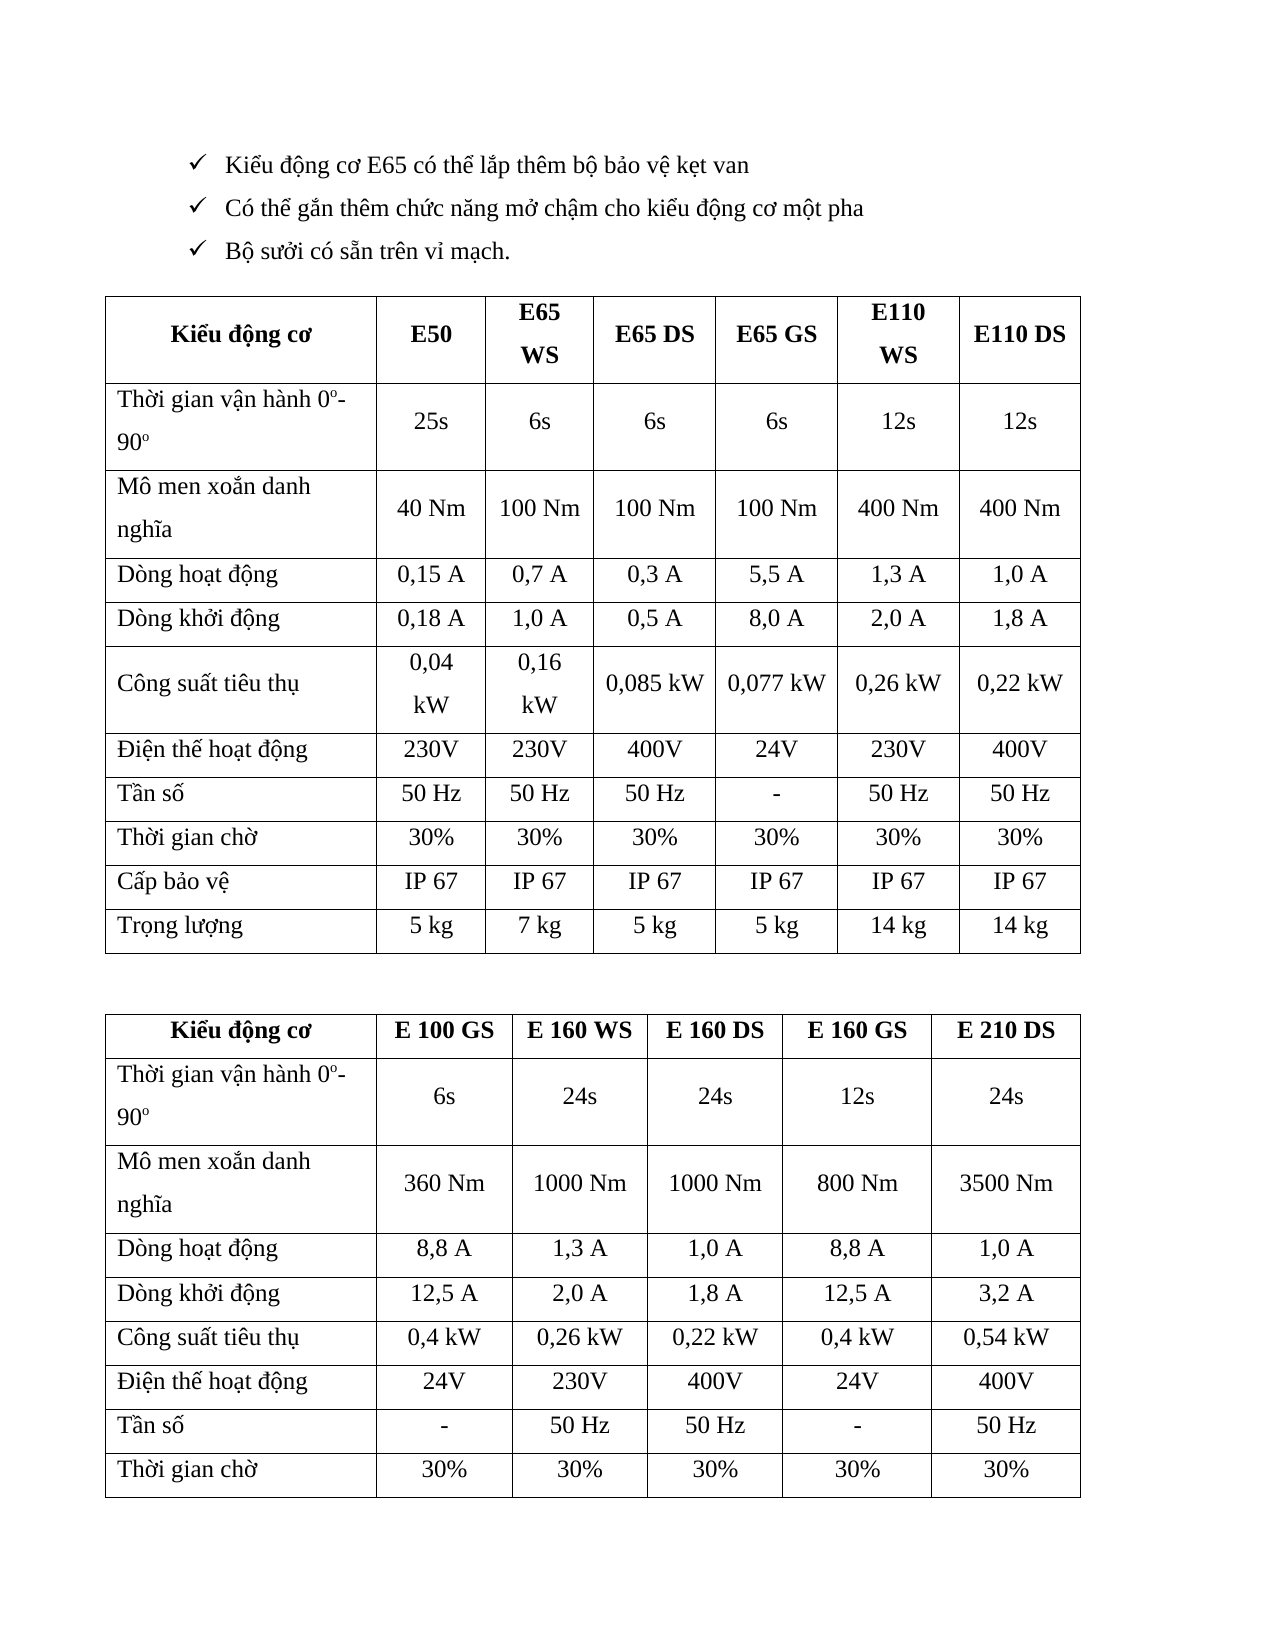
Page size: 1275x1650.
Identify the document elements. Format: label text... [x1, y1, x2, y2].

table_cell 1,8 A [960, 603, 1080, 646]
table_cell 8,0 A [716, 603, 837, 646]
table_cell 1,3 A [513, 1234, 647, 1277]
table_cell 100 Nm [594, 471, 715, 558]
table_cell 0,22 kW [648, 1322, 782, 1365]
table_header Kiểu động cơ [106, 297, 376, 383]
table_cell 0,7 A [486, 559, 593, 602]
table_cell 0,3 A [594, 559, 715, 602]
table_cell 1,0 A [486, 603, 593, 646]
table_cell 100 Nm [486, 471, 593, 558]
table_cell 12s [838, 384, 959, 470]
table_cell 24s [513, 1059, 647, 1145]
table_cell 50 Hz [838, 778, 959, 821]
table_cell 230V [486, 734, 593, 777]
table_cell 5 kg [716, 910, 837, 953]
table_header E 160 DS [648, 1015, 782, 1058]
table_cell 1,0 A [960, 559, 1080, 602]
table_cell - [716, 778, 837, 821]
table_cell IP 67 [377, 866, 485, 909]
table_cell 100 Nm [716, 471, 837, 558]
table_cell Thời gian chờ [106, 822, 376, 865]
table_cell 1000 Nm [648, 1146, 782, 1232]
table_cell Cấp bảo vệ [106, 866, 376, 909]
table_cell 6s [486, 384, 593, 470]
table_header E65 DS [594, 297, 715, 383]
table_cell Thời gian chờ [106, 1454, 376, 1497]
table_header E 160 GS [783, 1015, 931, 1058]
table_cell 30% [513, 1454, 647, 1497]
table_cell Tần số [106, 778, 376, 821]
table_cell 0,085 kW [594, 647, 715, 733]
table_cell 8,8 A [783, 1234, 931, 1277]
table_header E50 [377, 297, 485, 383]
table_cell 30% [648, 1454, 782, 1497]
table_cell 12s [783, 1059, 931, 1145]
table_cell 0,5 A [594, 603, 715, 646]
table_cell 2,0 A [513, 1278, 647, 1321]
table_cell 0,04 kW [377, 647, 485, 733]
list Có thể gắn thêm chức năng mở chậm cho kiểu động cơ một pha [187, 193, 1125, 222]
table_cell 12,5 A [783, 1278, 931, 1321]
table_cell 30% [377, 822, 485, 865]
table_cell 14 kg [838, 910, 959, 953]
table_header Kiểu động cơ [106, 1015, 376, 1058]
table_cell 50 Hz [377, 778, 485, 821]
table_cell 30% [960, 822, 1080, 865]
table_cell Công suất tiêu thụ [106, 647, 376, 733]
table_cell 30% [932, 1454, 1080, 1497]
table_header E65 GS [716, 297, 837, 383]
table_cell IP 67 [960, 866, 1080, 909]
table_cell 0,4 kW [783, 1322, 931, 1365]
table_cell 400 Nm [960, 471, 1080, 558]
table_cell 3,2 A [932, 1278, 1080, 1321]
table_header E110 DS [960, 297, 1080, 383]
table_cell IP 67 [716, 866, 837, 909]
table_cell 0,15 A [377, 559, 485, 602]
table_cell 30% [838, 822, 959, 865]
table_cell 50 Hz [648, 1410, 782, 1453]
table_cell 30% [716, 822, 837, 865]
table_cell IP 67 [838, 866, 959, 909]
table_cell 1,0 A [932, 1234, 1080, 1277]
table_cell 50 Hz [960, 778, 1080, 821]
table_cell 30% [594, 822, 715, 865]
table_cell 400V [960, 734, 1080, 777]
table_cell Thời gian vận hành 0o-90o [106, 384, 376, 470]
table_cell 50 Hz [486, 778, 593, 821]
table_cell 24s [648, 1059, 782, 1145]
table_cell 5 kg [594, 910, 715, 953]
table_cell Công suất tiêu thụ [106, 1322, 376, 1365]
table_cell 400V [594, 734, 715, 777]
table_cell 50 Hz [932, 1410, 1080, 1453]
table_cell 6s [716, 384, 837, 470]
table_header E 100 GS [377, 1015, 512, 1058]
table_cell 30% [783, 1454, 931, 1497]
table_cell 12s [960, 384, 1080, 470]
table_cell 0,18 A [377, 603, 485, 646]
table_cell 230V [377, 734, 485, 777]
table_cell Mô men xoắn danh nghĩa [106, 1146, 376, 1232]
table_cell 8,8 A [377, 1234, 512, 1277]
table_cell Dòng hoạt động [106, 1234, 376, 1277]
table_cell 30% [486, 822, 593, 865]
list Kiểu động cơ E65 có thể lắp thêm bộ bảo vệ kẹt van [187, 150, 1125, 179]
table_cell 25s [377, 384, 485, 470]
table_cell 0,54 kW [932, 1322, 1080, 1365]
table_cell 24V [377, 1366, 512, 1409]
table_cell 7 kg [486, 910, 593, 953]
table_cell IP 67 [486, 866, 593, 909]
table_cell 0,4 kW [377, 1322, 512, 1365]
table_cell - [377, 1410, 512, 1453]
table_header E110 WS [838, 297, 959, 383]
table_cell 0,16 kW [486, 647, 593, 733]
table_cell 50 Hz [594, 778, 715, 821]
table_cell 0,077 kW [716, 647, 837, 733]
table_cell 230V [513, 1366, 647, 1409]
table_cell 0,26 kW [513, 1322, 647, 1365]
table_cell Điện thế hoạt động [106, 734, 376, 777]
table_cell 6s [594, 384, 715, 470]
table_cell 24V [783, 1366, 931, 1409]
table_cell 1000 Nm [513, 1146, 647, 1232]
table_cell Dòng hoạt động [106, 559, 376, 602]
table_cell IP 67 [594, 866, 715, 909]
table_cell 24V [716, 734, 837, 777]
table_cell Thời gian vận hành 0o-90o [106, 1059, 376, 1145]
table_cell 12,5 A [377, 1278, 512, 1321]
table_cell 30% [377, 1454, 512, 1497]
table_cell 2,0 A [838, 603, 959, 646]
table_cell 400V [648, 1366, 782, 1409]
table_cell Tần số [106, 1410, 376, 1453]
table_cell 0,26 kW [838, 647, 959, 733]
table_cell Dòng khởi động [106, 1278, 376, 1321]
table_cell 1,0 A [648, 1234, 782, 1277]
table_cell 5 kg [377, 910, 485, 953]
table_cell 50 Hz [513, 1410, 647, 1453]
table_header E 160 WS [513, 1015, 647, 1058]
table_cell - [783, 1410, 931, 1453]
table_cell 1,3 A [838, 559, 959, 602]
table_cell 0,22 kW [960, 647, 1080, 733]
table_cell 400V [932, 1366, 1080, 1409]
table_cell 24s [932, 1059, 1080, 1145]
table_cell Mô men xoắn danh nghĩa [106, 471, 376, 558]
table_cell 5,5 A [716, 559, 837, 602]
table_cell 40 Nm [377, 471, 485, 558]
table_cell 6s [377, 1059, 512, 1145]
table_header E65 WS [486, 297, 593, 383]
table_cell 800 Nm [783, 1146, 931, 1232]
table_cell 1,8 A [648, 1278, 782, 1321]
table_cell 230V [838, 734, 959, 777]
table_cell Dòng khởi động [106, 603, 376, 646]
table_cell 3500 Nm [932, 1146, 1080, 1232]
table_cell Điện thế hoạt động [106, 1366, 376, 1409]
table_cell Trọng lượng [106, 910, 376, 953]
table_header E 210 DS [932, 1015, 1080, 1058]
table_cell 360 Nm [377, 1146, 512, 1232]
list Bộ sưởi có sẵn trên vỉ mạch. [187, 236, 1125, 265]
table_cell 14 kg [960, 910, 1080, 953]
table_cell 400 Nm [838, 471, 959, 558]
